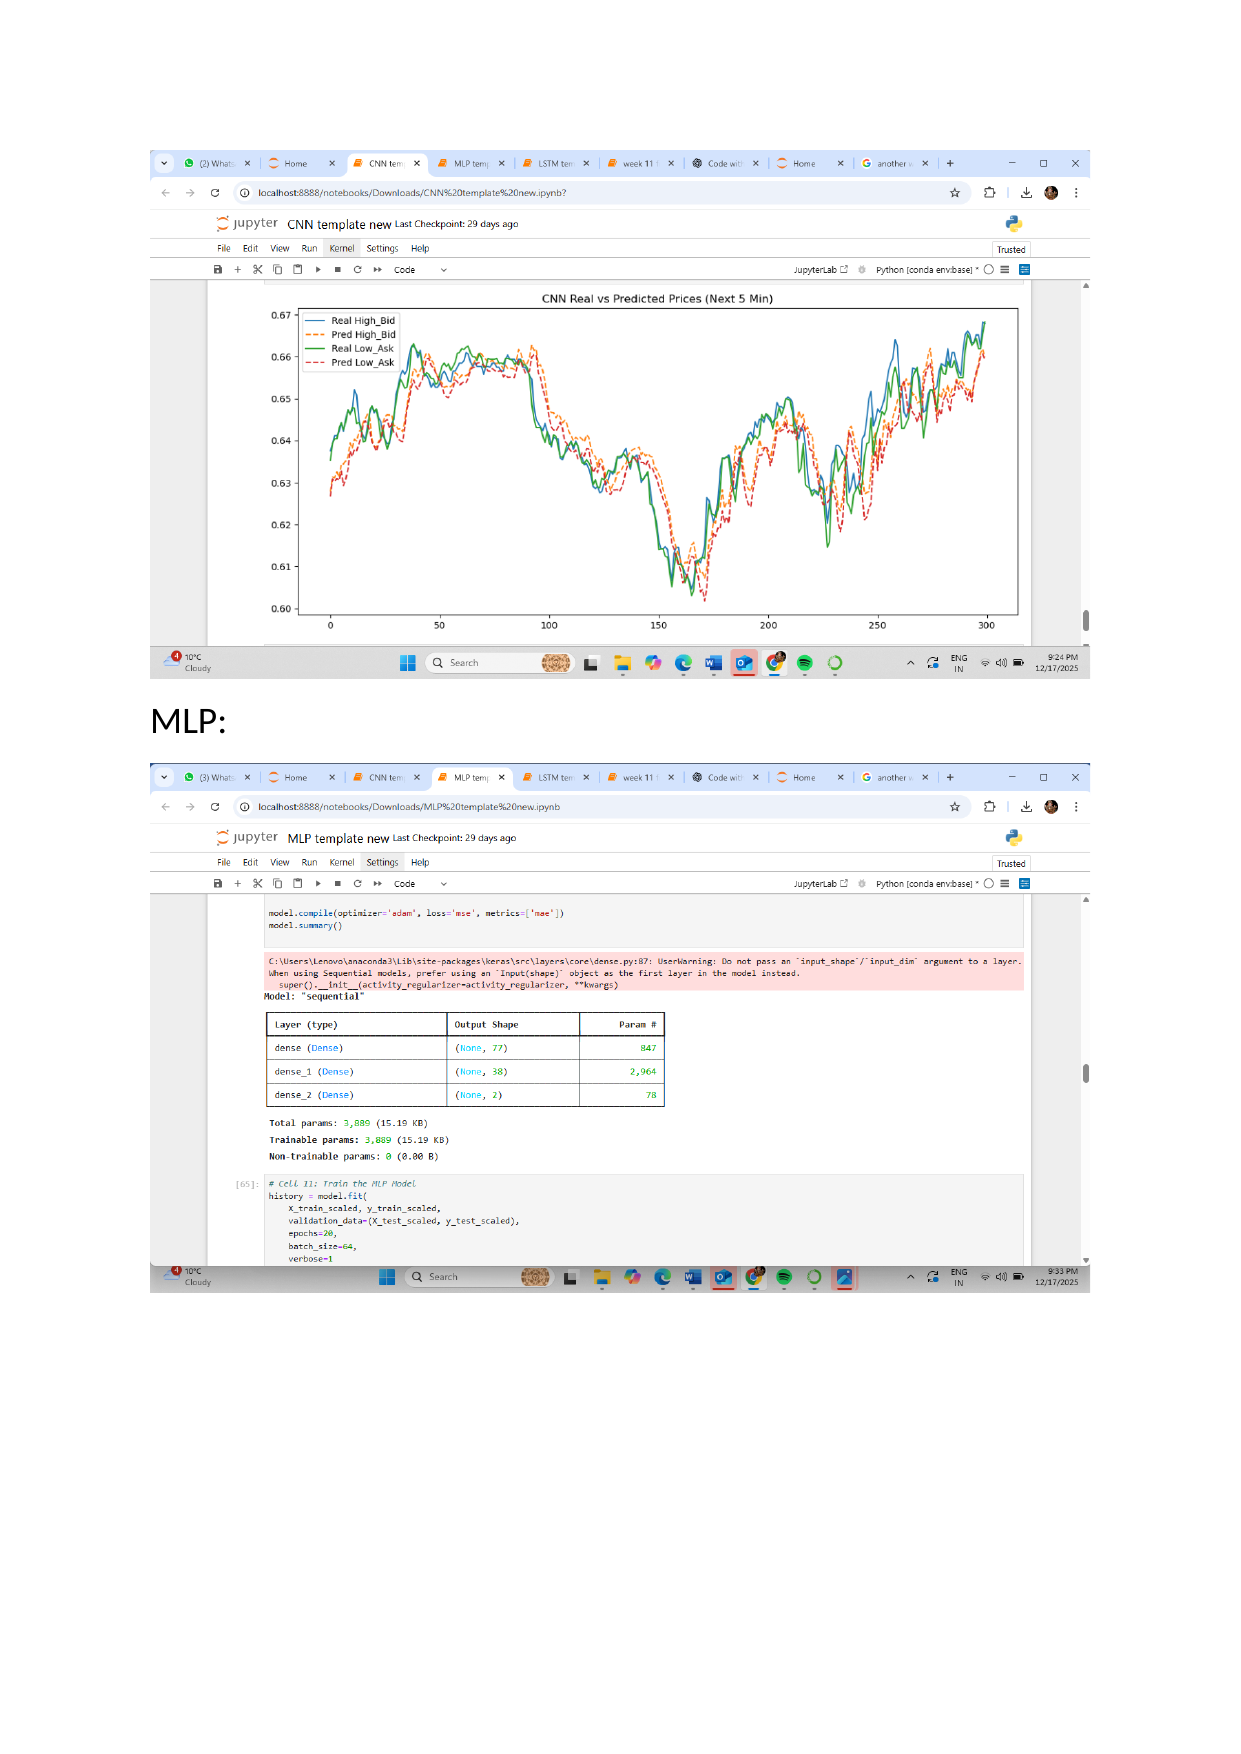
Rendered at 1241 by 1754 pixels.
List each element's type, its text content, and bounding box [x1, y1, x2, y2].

text MLP: [150, 697, 1090, 743]
picture [150, 763, 1091, 1293]
picture [150, 150, 1091, 679]
